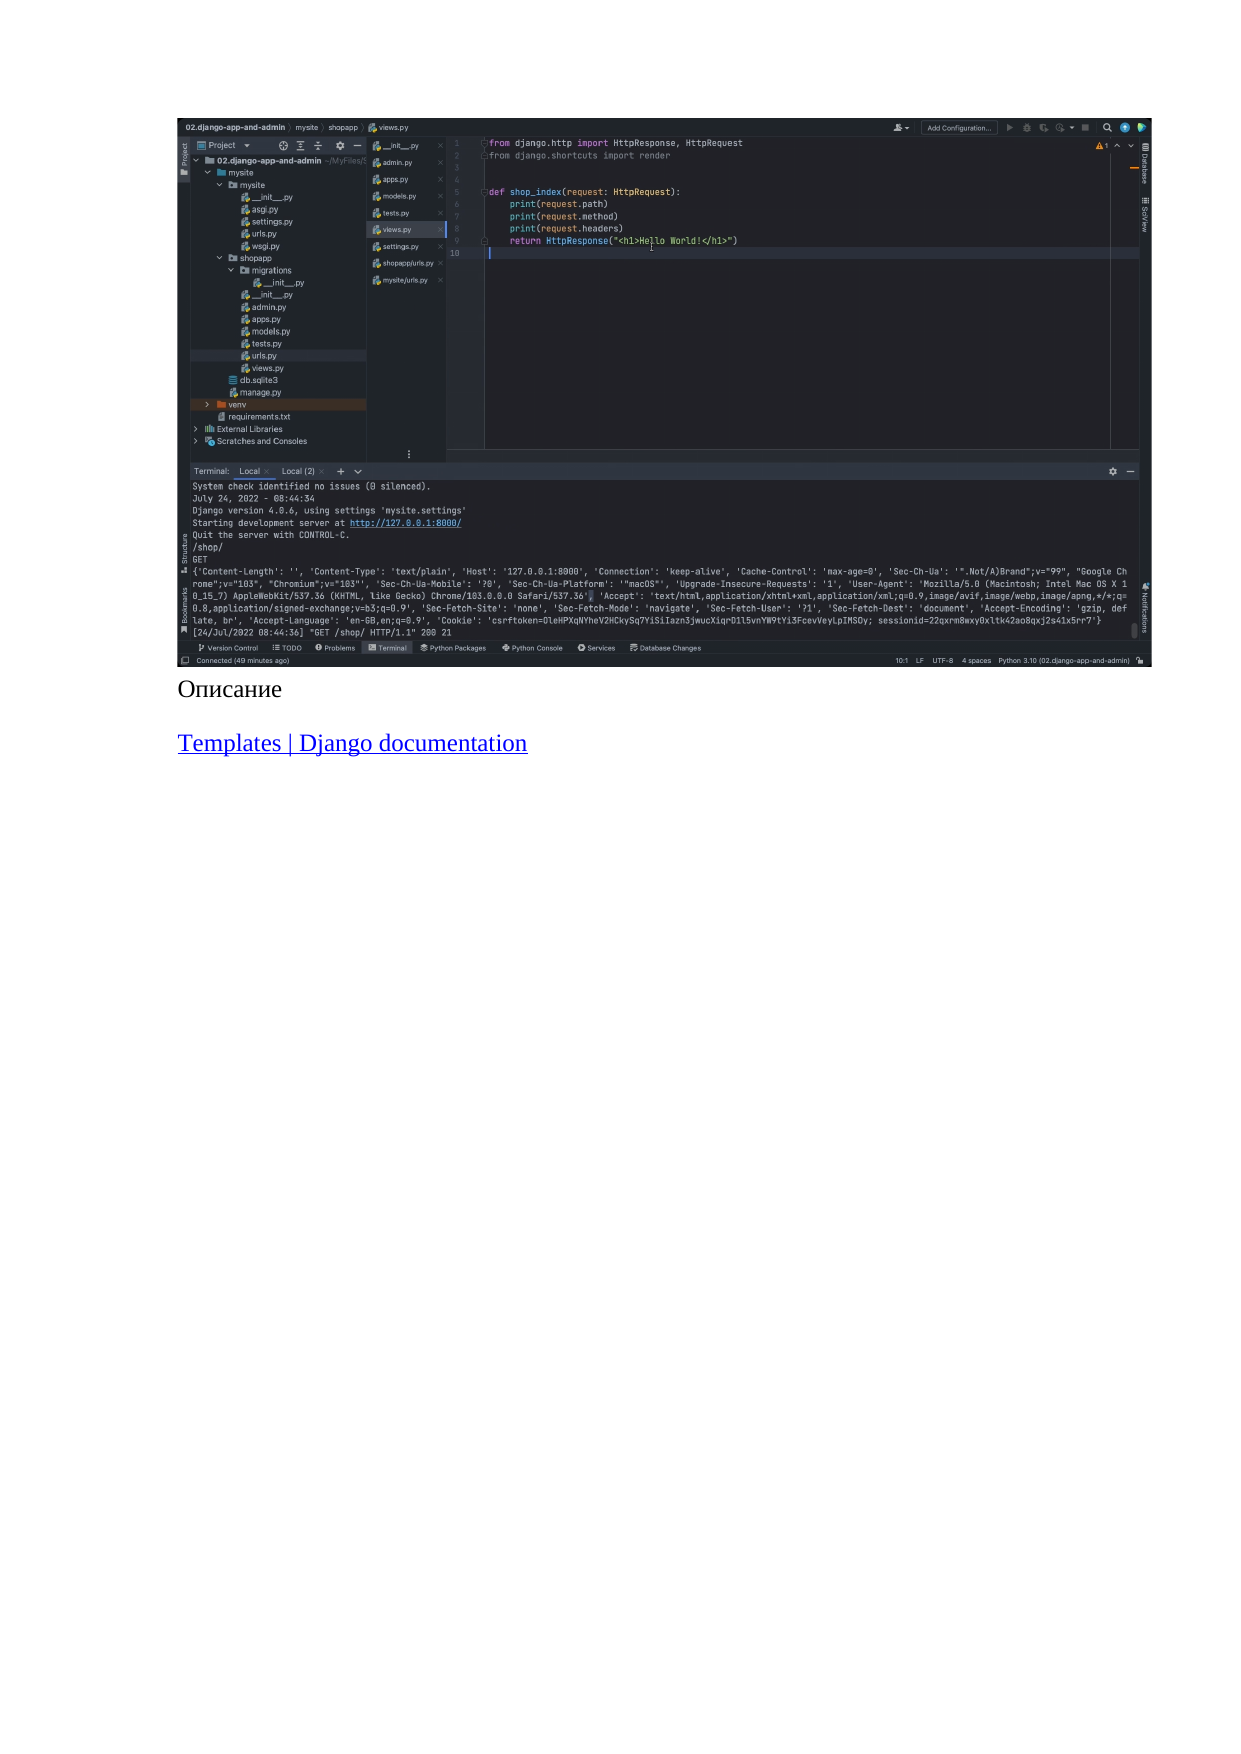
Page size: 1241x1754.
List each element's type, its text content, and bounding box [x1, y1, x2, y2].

text Templates | Django documentation [177, 722, 1152, 756]
picture [177, 118, 1152, 667]
text после создания приложения необходимо его подключить к основному проекту, для этого в настройках нужно указать сылку на конфигурацию приложения. Для этого копируем референс Описание [177, 667, 1152, 703]
